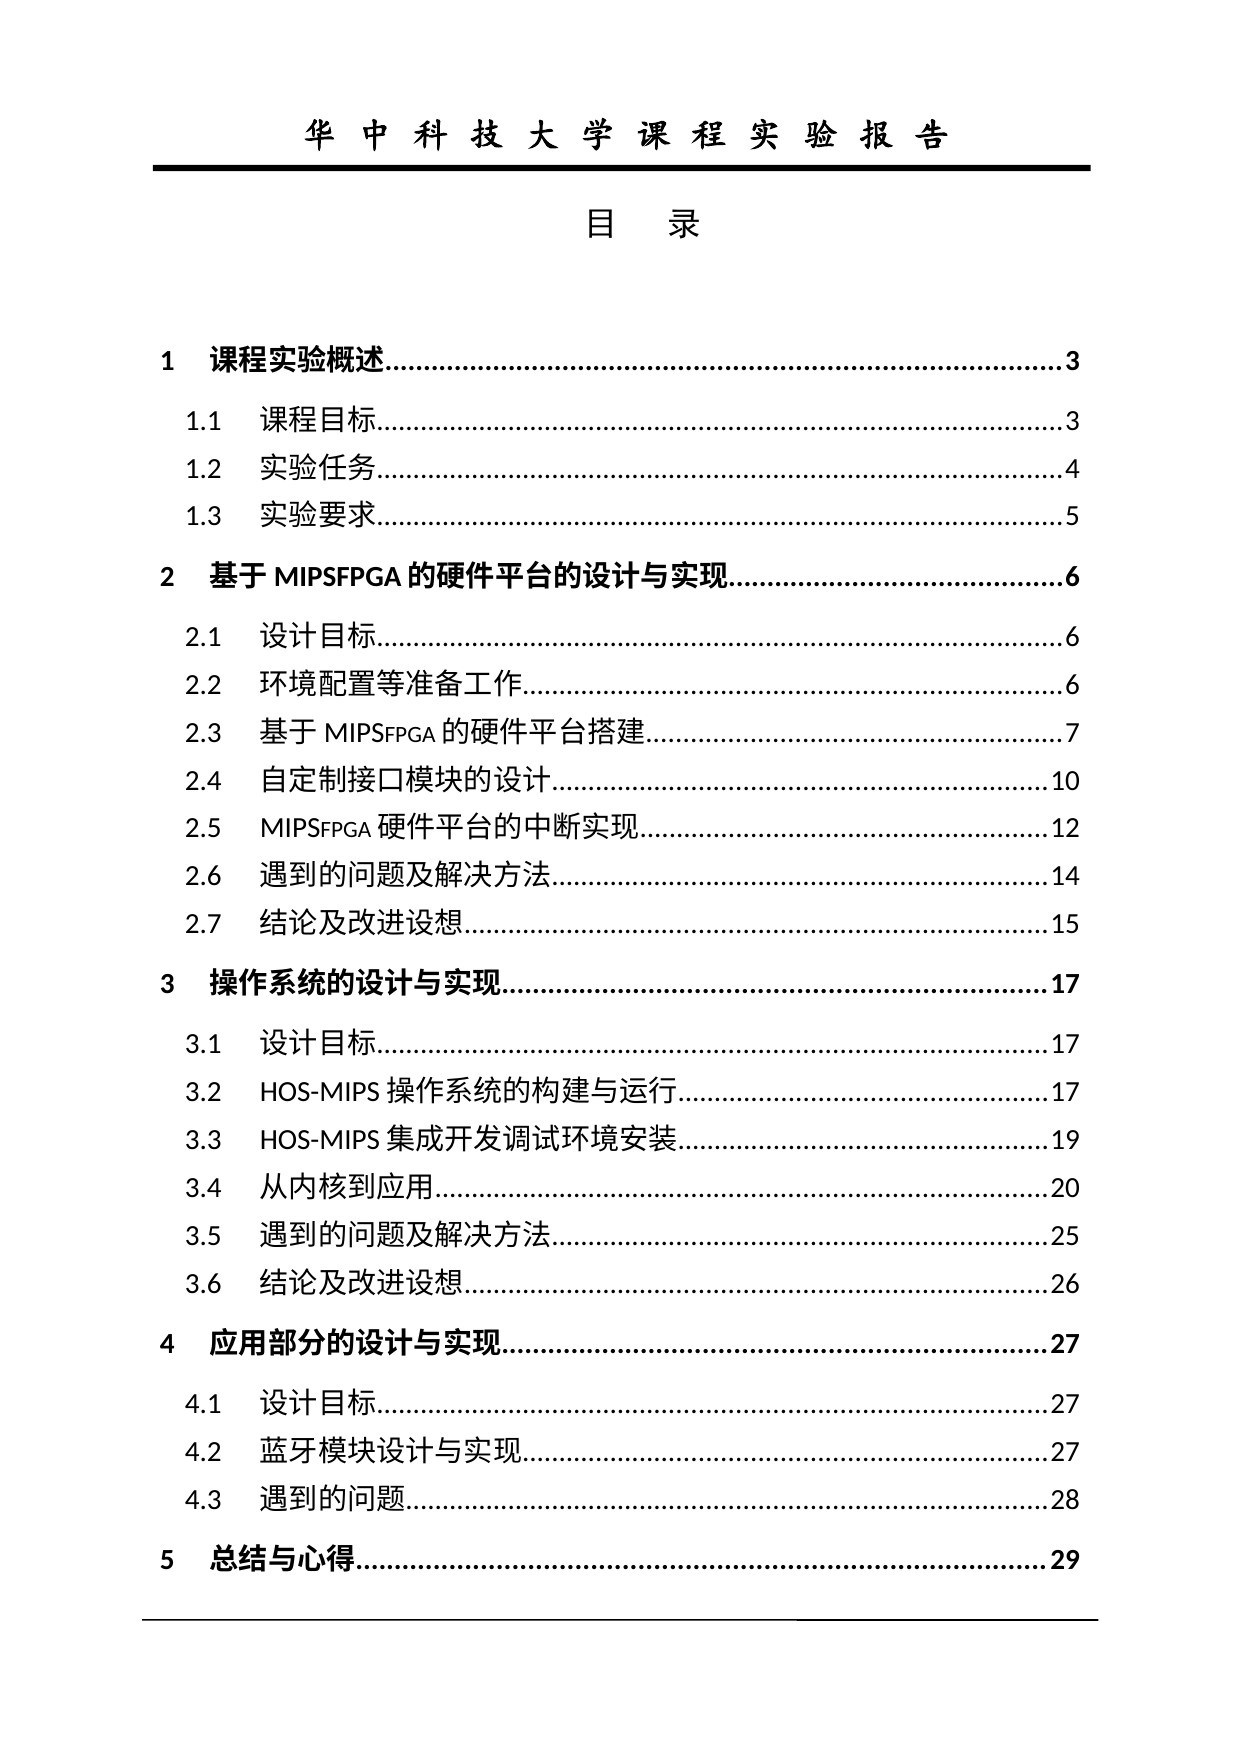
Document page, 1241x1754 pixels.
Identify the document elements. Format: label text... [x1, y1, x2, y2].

text 3.3 HOS-MIPS集成开发调试环境安装 19 [184, 1113, 1081, 1161]
text 3.6 结论及改进设想 26 [184, 1256, 1081, 1304]
text 2 基于MIPSfpga的硬件平台的设计与实现 6 [159, 549, 1081, 597]
text 2.1 设计目标 6 [184, 610, 1081, 658]
text 3.1 设计目标 17 [184, 1017, 1081, 1065]
text 2.5 MIPSfpga硬件平台的中断实现 12 [184, 801, 1081, 849]
text 2.7 结论及改进设想 15 [184, 897, 1081, 944]
text 3.2 HOS-MIPS操作系统的构建与运行 17 [184, 1065, 1081, 1113]
text 4.1 设计目标 27 [184, 1377, 1081, 1425]
text 4.3 遇到的问题 28 [184, 1473, 1081, 1521]
text 3.4 从内核到应用 20 [184, 1161, 1081, 1209]
text 2.2 环境配置等准备工作 6 [184, 658, 1081, 706]
text 5 总结与心得 29 [159, 1533, 1081, 1581]
text 1 课程实验概述 3 [159, 333, 1081, 381]
text 目 录 [159, 197, 1081, 245]
text 3 操作系统的设计与实现 17 [159, 957, 1081, 1005]
text 4.2 蓝牙模块设计与实现 27 [184, 1425, 1081, 1473]
text 2.4 自定制接口模块的设计 10 [184, 753, 1081, 801]
text 4 应用部分的设计与实现 27 [159, 1317, 1081, 1364]
text 2.6 遇到的问题及解决方法 14 [184, 849, 1081, 897]
text 3.5 遇到的问题及解决方法 25 [184, 1209, 1081, 1256]
text 2.3 基于MIPSfpga的硬件平台搭建 7 [184, 706, 1081, 753]
text 1.1 课程目标 3 [184, 394, 1081, 441]
text 1.2 实验任务 4 [184, 441, 1081, 489]
text 1.3 实验要求 5 [184, 489, 1081, 537]
